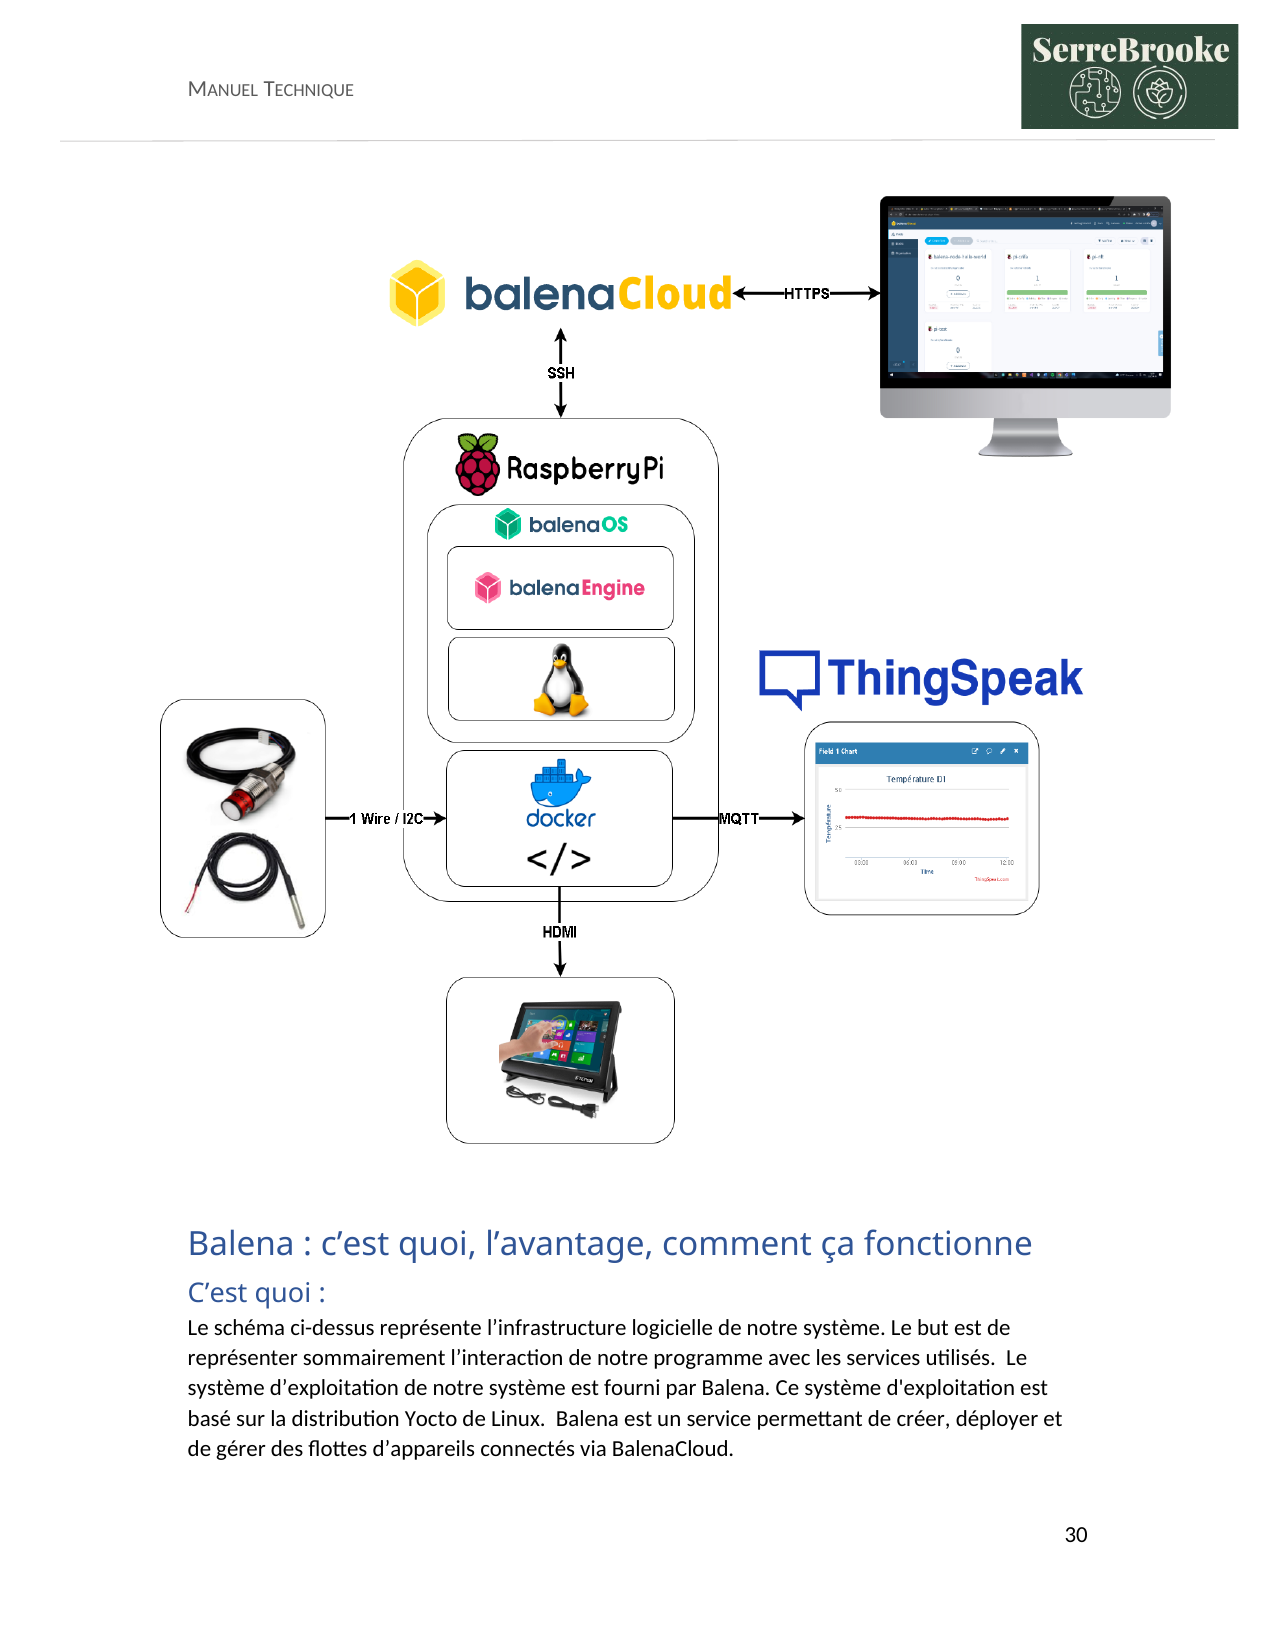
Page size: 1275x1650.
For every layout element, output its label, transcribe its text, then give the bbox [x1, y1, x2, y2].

subtitle Balena : c’est quoi, l’avantage, comment ça fonctionne [187, 1220, 1087, 1266]
text Le schéma ci-dessus représente l’infrastructure logicielle de notre système. Le but est de représenter sommairement l’interaction de notre programme avec les services utilisés. Le système d’exploitation de notre système est fourni par Balena. Ce système d'exploitation est basé sur la distribution Yocto de Linux. Balena est un service permettant de créer, déployer et de gérer des flottes d’appareils connectés via BalenaCloud. [187, 1313, 1087, 1462]
subtitle C’est quoi : [187, 1273, 1087, 1310]
picture [160, 196, 1172, 1144]
picture [1021, 24, 1239, 129]
